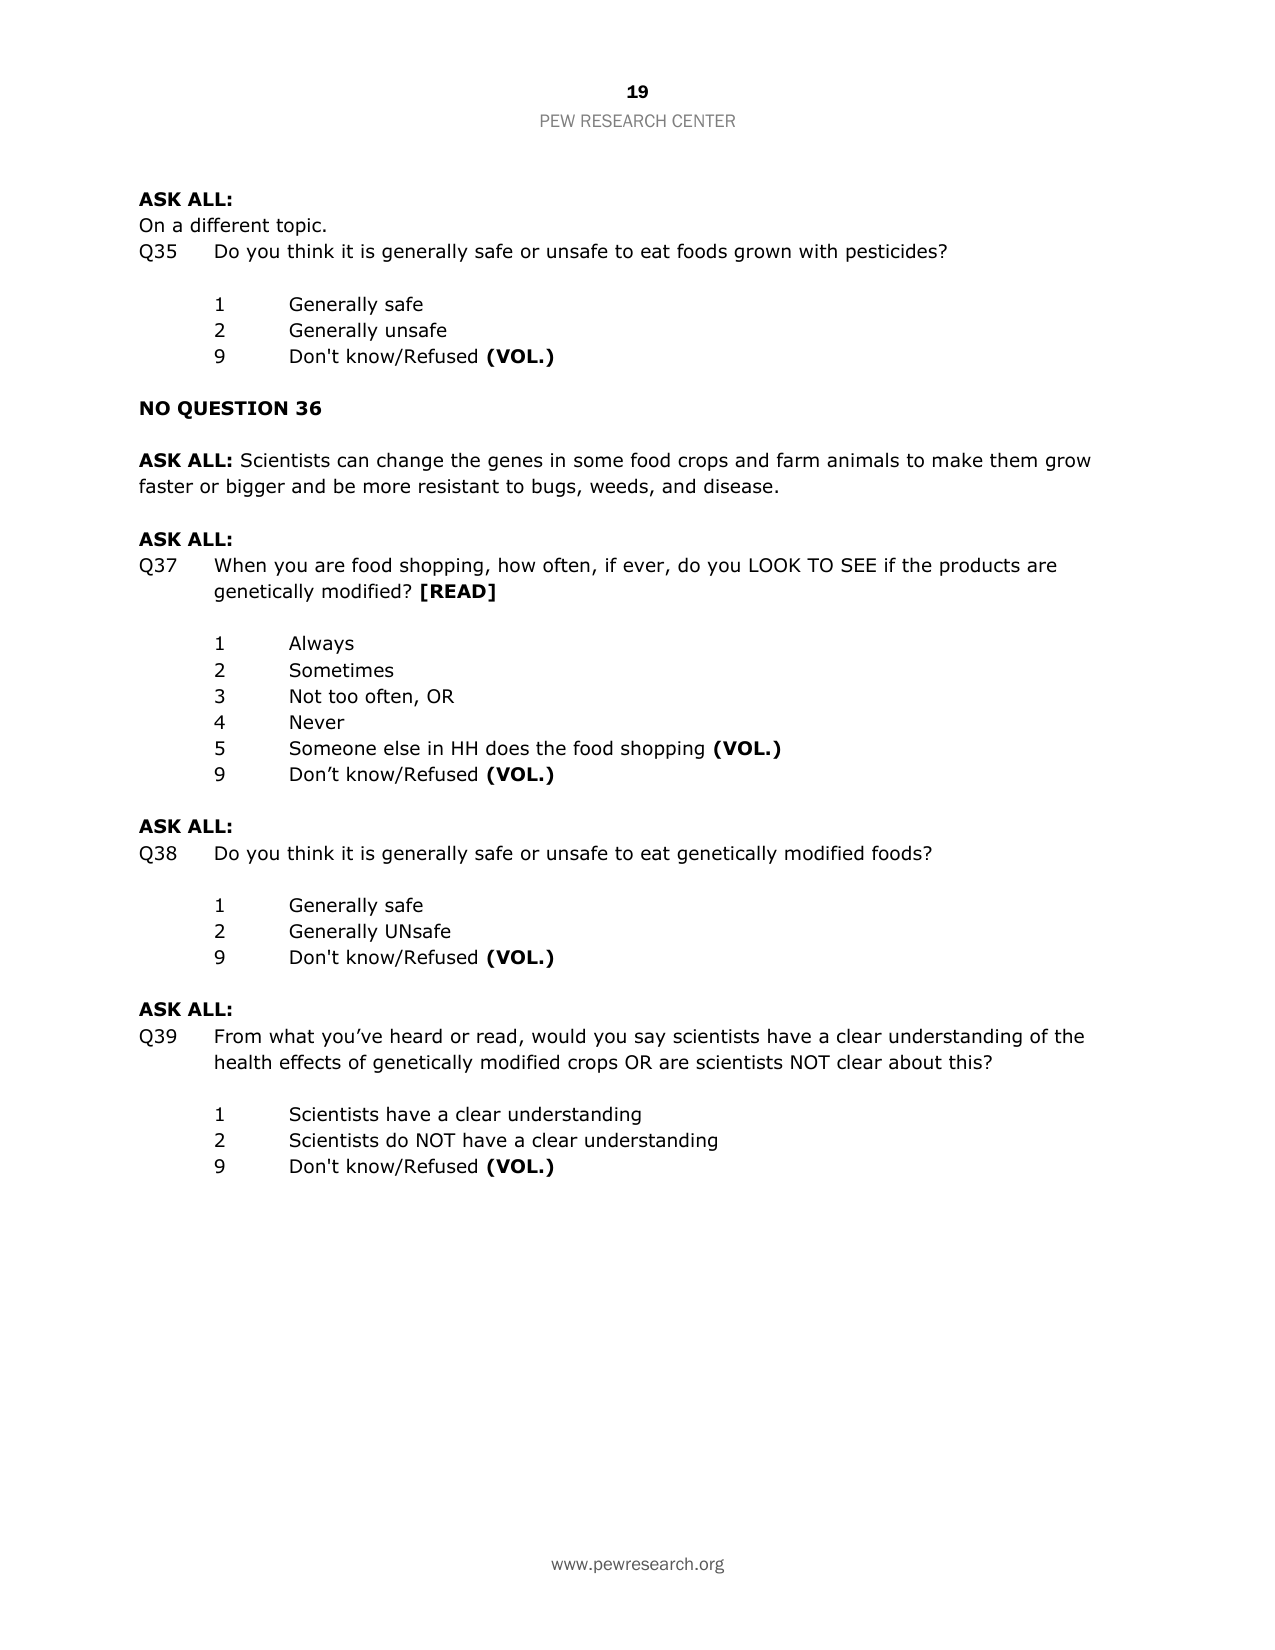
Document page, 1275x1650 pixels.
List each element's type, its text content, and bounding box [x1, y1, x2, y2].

text ASK ALL: [139, 815, 1136, 838]
text 9 Don't know/Refused (VOL.) [139, 344, 1136, 367]
text 9 Don't know/Refused (VOL.) [139, 1155, 1136, 1178]
text 9 Don't know/Refused (VOL.) [139, 946, 1136, 968]
text Q38 Do you think it is generally safe or unsafe to eat genetically modified foods? [139, 841, 1136, 864]
text NO QUESTION 36 [139, 397, 1136, 419]
text 4 Never [139, 710, 1136, 733]
text ASK ALL: [139, 187, 1136, 210]
text 1 Scientists have a clear understanding [139, 1103, 1136, 1125]
text 2 Sometimes [139, 658, 1136, 681]
text Q37 When you are food shopping, how often, if ever, do you LOOK TO SEE if the products are genetically modified? [READ] [139, 553, 1136, 602]
text Q39 From what you’ve heard or read, would you say scientists have a clear understanding of the health effects of genetically modified crops OR are scientists NOT clear about this? [139, 1024, 1136, 1073]
text 2 Generally UNsafe [139, 919, 1136, 942]
text 1 Generally safe [139, 893, 1136, 916]
text ASK ALL: [139, 998, 1136, 1021]
text On a different topic. [139, 214, 1136, 236]
text ASK ALL: Scientists can change the genes in some food crops and farm animals to make them grow faster or bigger and be more resistant to bugs, weeds, and disease. [139, 449, 1136, 498]
text 5 Someone else in HH does the food shopping (VOL.) [139, 737, 1136, 759]
text ASK ALL: [139, 527, 1136, 550]
text Q35 Do you think it is generally safe or unsafe to eat foods grown with pesticides? [139, 240, 1136, 263]
text 3 Not too often, OR [139, 684, 1136, 707]
text 2 Scientists do NOT have a clear understanding [139, 1129, 1136, 1152]
text 2 Generally unsafe [139, 318, 1136, 341]
text 1 Always [139, 632, 1136, 655]
text 1 Generally safe [139, 292, 1136, 315]
text 9 Don’t know/Refused (VOL.) [139, 763, 1136, 786]
